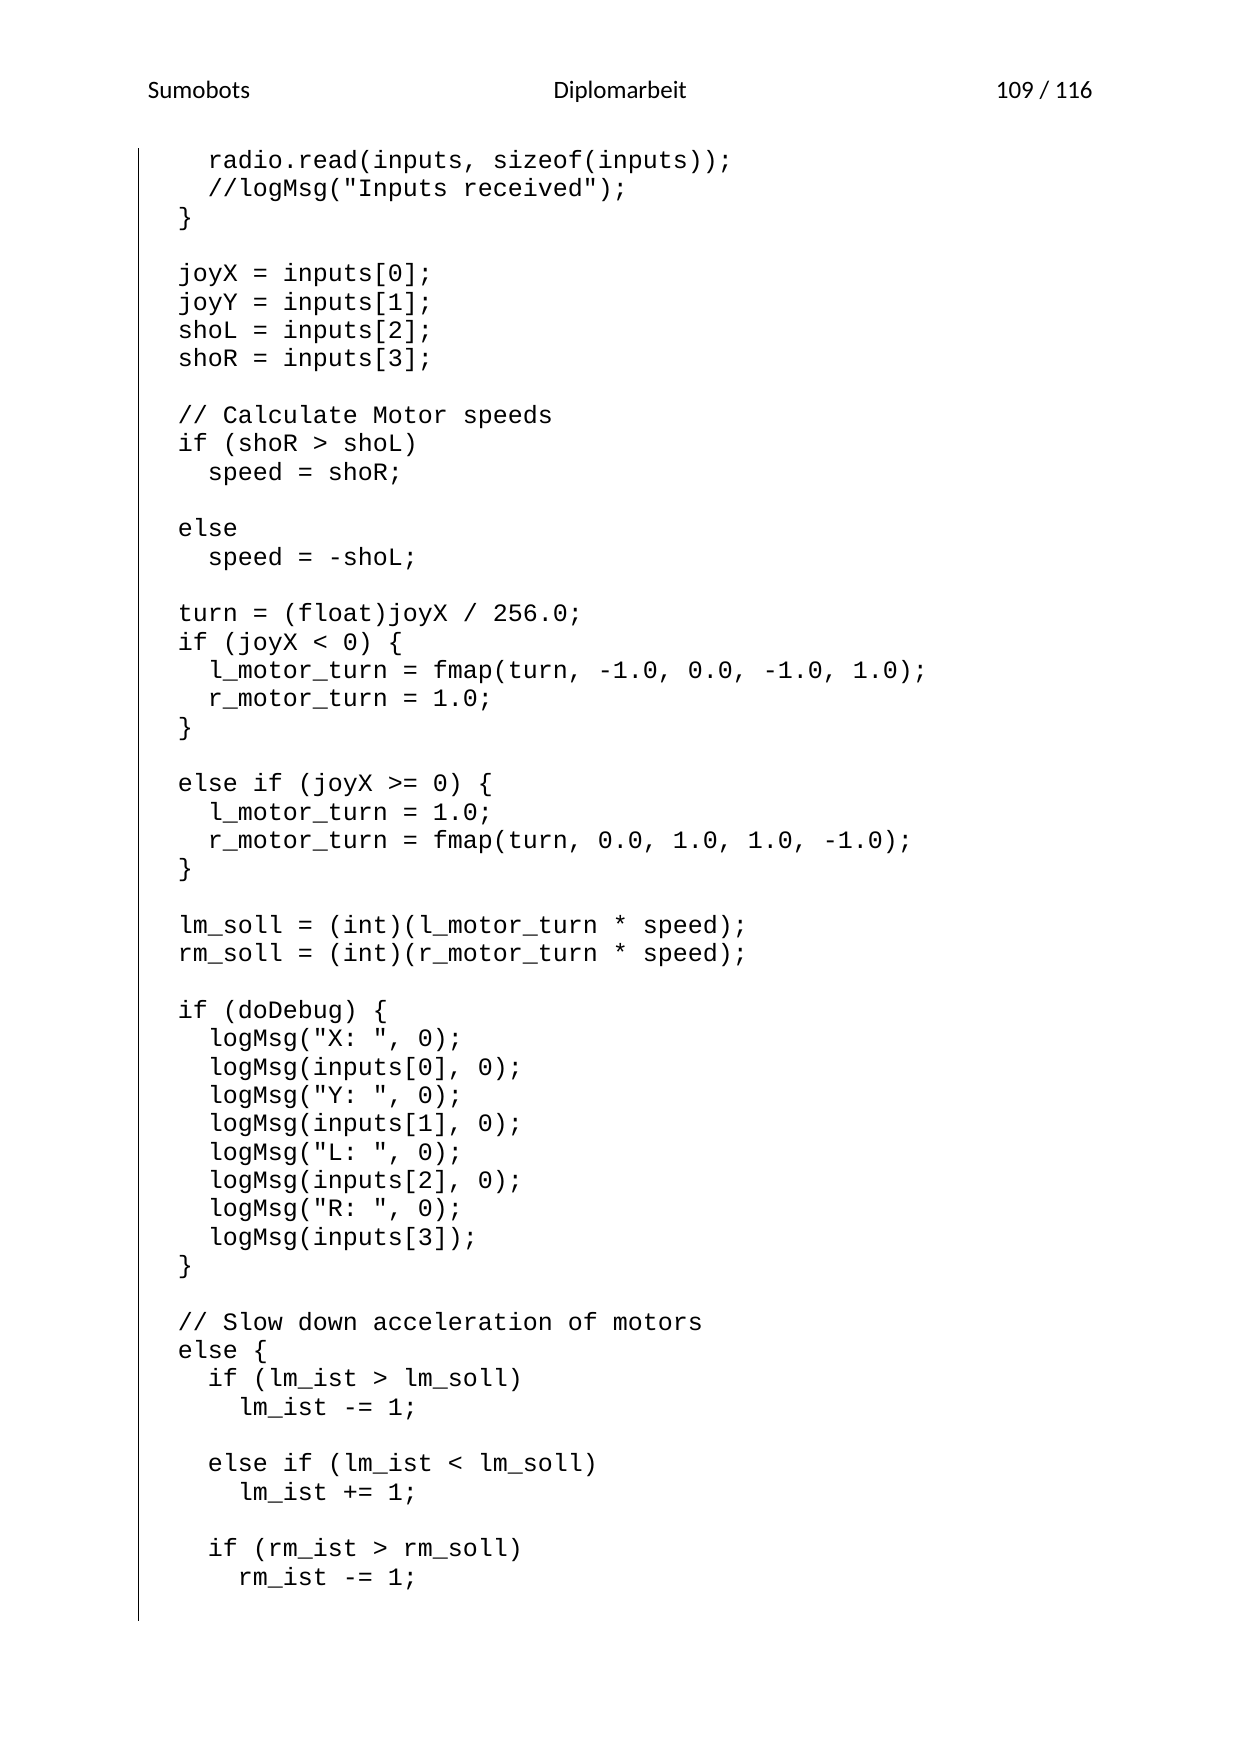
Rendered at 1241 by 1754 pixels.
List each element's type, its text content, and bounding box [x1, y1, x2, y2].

text logMsg(inputs[2], 0); [148, 1168, 1093, 1196]
text } [148, 856, 1093, 884]
text else { [148, 1338, 1093, 1366]
text radio.read(inputs, sizeof(inputs)); [148, 148, 1093, 176]
text joyX = inputs[0]; [148, 261, 1093, 289]
text } [148, 714, 1093, 743]
text if (joyX < 0) { [148, 629, 1093, 658]
text // Calculate Motor speeds [148, 403, 1093, 431]
text if (shoR > shoL) [148, 431, 1093, 459]
text shoR = inputs[3]; [148, 346, 1093, 374]
text // Slow down acceleration of motors [148, 1309, 1093, 1338]
text logMsg(inputs[1], 0); [148, 1111, 1093, 1139]
text logMsg("L: ", 0); [148, 1139, 1093, 1168]
text lm_soll = (int)(l_motor_turn * speed); [148, 913, 1093, 941]
text speed = -shoL; [148, 544, 1093, 573]
text logMsg("Y: ", 0); [148, 1083, 1093, 1111]
text else if (lm_ist < lm_soll) [148, 1451, 1093, 1479]
text r_motor_turn = 1.0; [148, 686, 1093, 714]
text l_motor_turn = fmap(turn, -1.0, 0.0, -1.0, 1.0); [148, 658, 1093, 686]
text logMsg("X: ", 0); [148, 1026, 1093, 1054]
text if (doDebug) { [148, 998, 1093, 1026]
text lm_ist += 1; [148, 1479, 1093, 1508]
text } [148, 1253, 1093, 1281]
text } [148, 204, 1093, 233]
text logMsg(inputs[3]); [148, 1224, 1093, 1253]
text //logMsg("Inputs received"); [148, 176, 1093, 204]
text else [148, 516, 1093, 544]
text turn = (float)joyX / 256.0; [148, 601, 1093, 629]
text l_motor_turn = 1.0; [148, 799, 1093, 828]
text r_motor_turn = fmap(turn, 0.0, 1.0, 1.0, -1.0); [148, 828, 1093, 856]
text speed = shoR; [148, 459, 1093, 488]
text rm_soll = (int)(r_motor_turn * speed); [148, 941, 1093, 969]
text joyY = inputs[1]; [148, 289, 1093, 318]
text rm_ist -= 1; [148, 1564, 1093, 1593]
text logMsg("R: ", 0); [148, 1196, 1093, 1224]
text lm_ist -= 1; [148, 1394, 1093, 1423]
text if (lm_ist > lm_soll) [148, 1366, 1093, 1394]
text logMsg(inputs[0], 0); [148, 1054, 1093, 1083]
text if (rm_ist > rm_soll) [148, 1536, 1093, 1564]
text else if (joyX >= 0) { [148, 771, 1093, 799]
text shoL = inputs[2]; [148, 318, 1093, 346]
